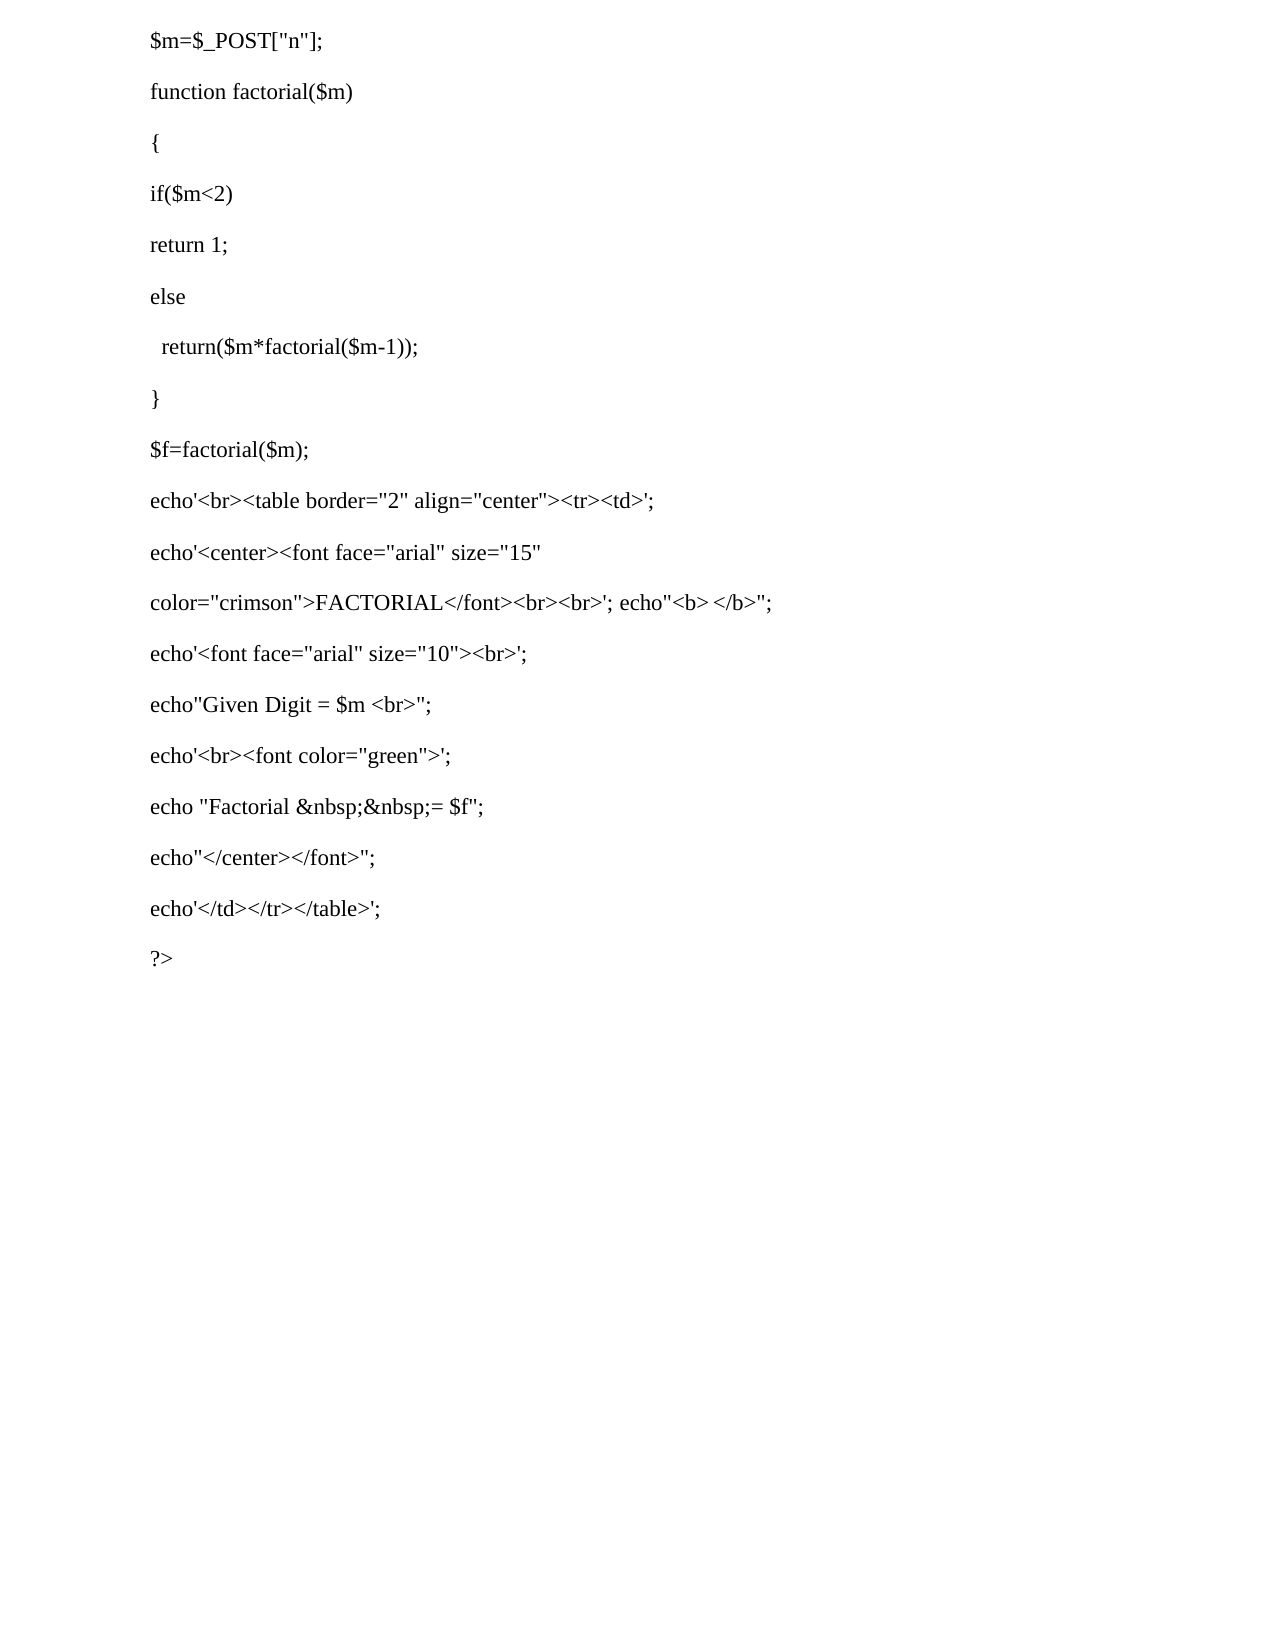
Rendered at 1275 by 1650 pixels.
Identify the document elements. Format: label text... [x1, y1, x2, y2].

text echo'<center><font face="arial" size="15" color="crimson">FACTORIAL</font><br><br>'; echo"<b> </b>"; [150, 538, 1010, 616]
text $f=factorial($m); [150, 436, 1192, 462]
text ?> [150, 946, 1192, 972]
text { [150, 130, 1192, 155]
text if($m<2) return 1; else [150, 180, 260, 309]
text echo'<font face="arial" size="10"><br>'; echo"Given Digit = $m <br>"; echo'<br><font color="green">'; [150, 641, 530, 768]
text } [150, 385, 1192, 411]
text echo "Factorial &nbsp;&nbsp;= $f"; echo"</center></font>"; echo'</td></tr></table>'; [150, 793, 485, 921]
text $m=$_POST["n"]; function factorial($m) [150, 27, 354, 105]
text echo'<br><table border="2" align="center"><tr><td>'; [150, 487, 1192, 514]
text return($m*factorial($m-1)); [161, 334, 1192, 360]
